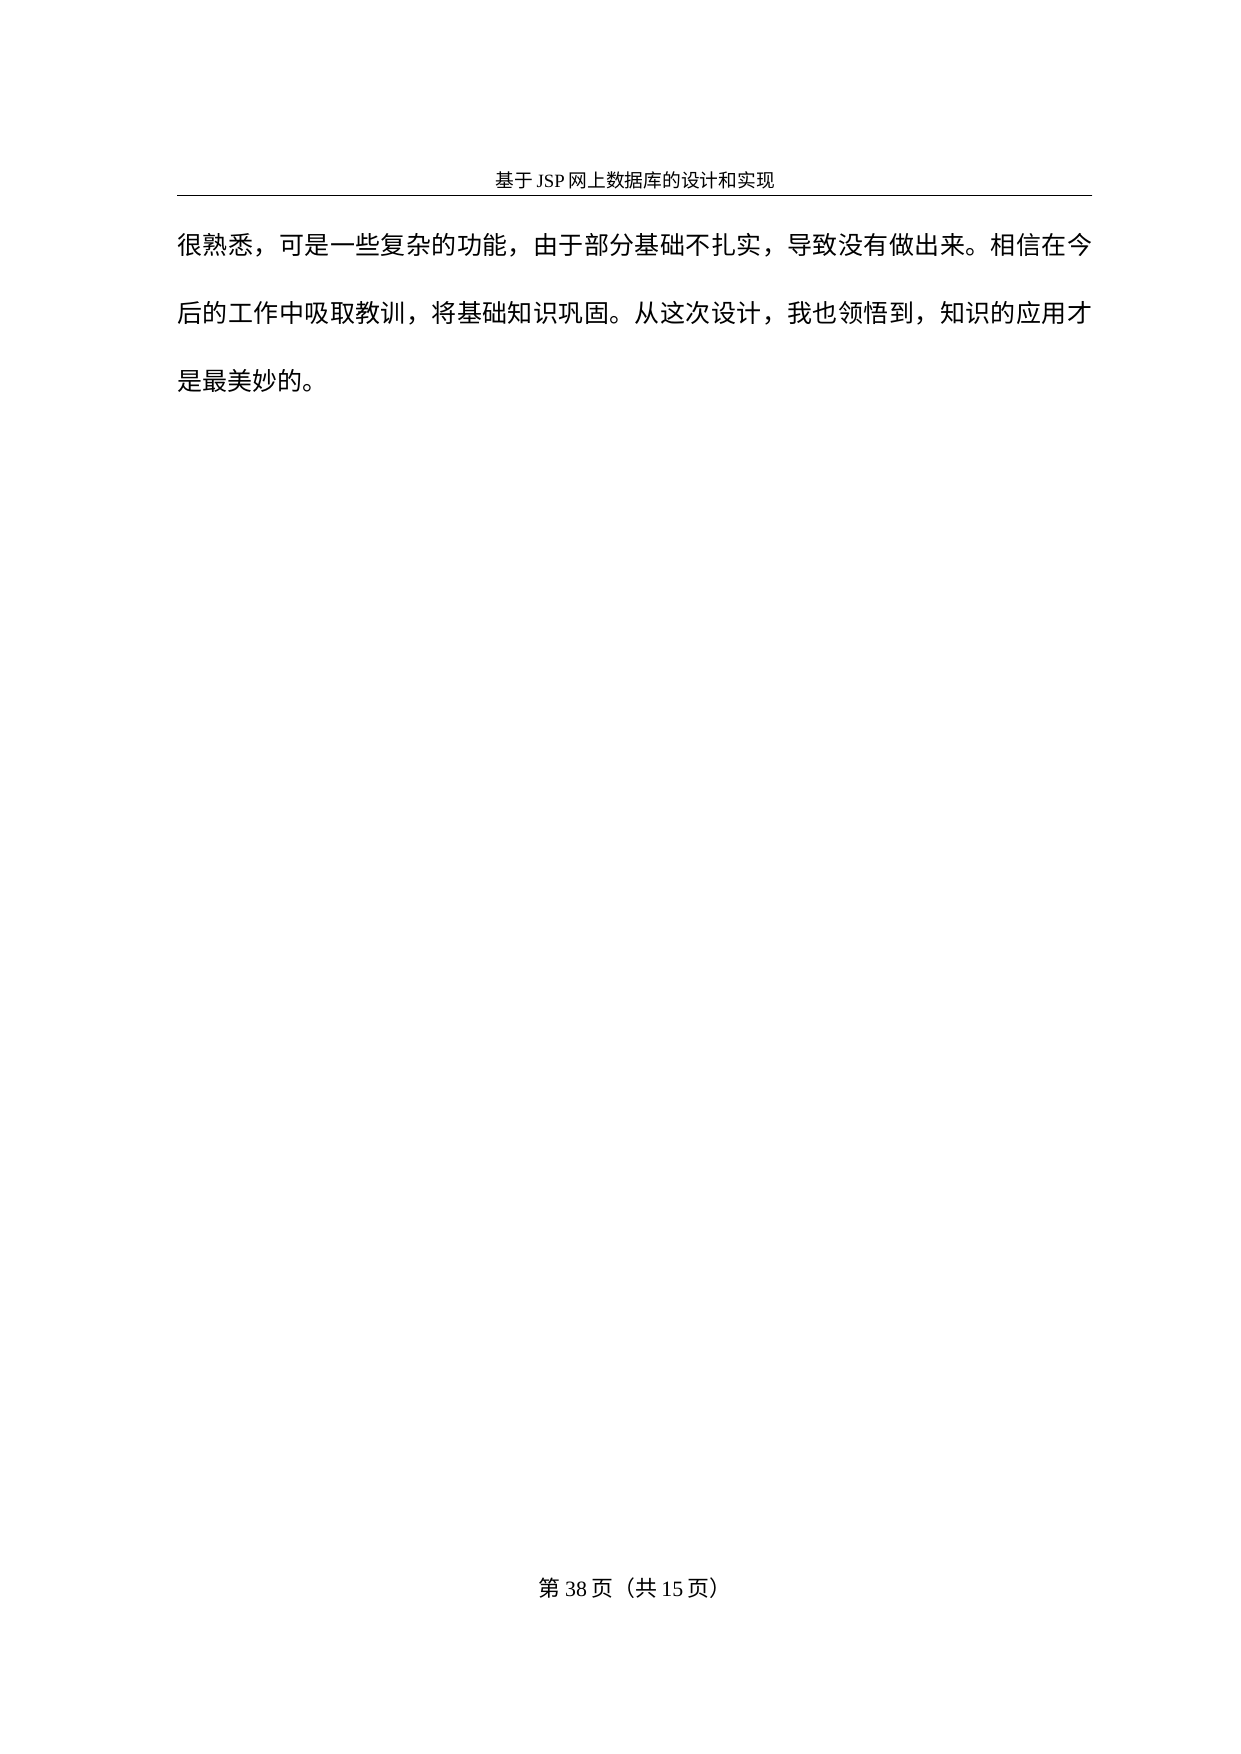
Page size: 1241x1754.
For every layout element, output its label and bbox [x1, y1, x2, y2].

text [177, 209, 1092, 413]
